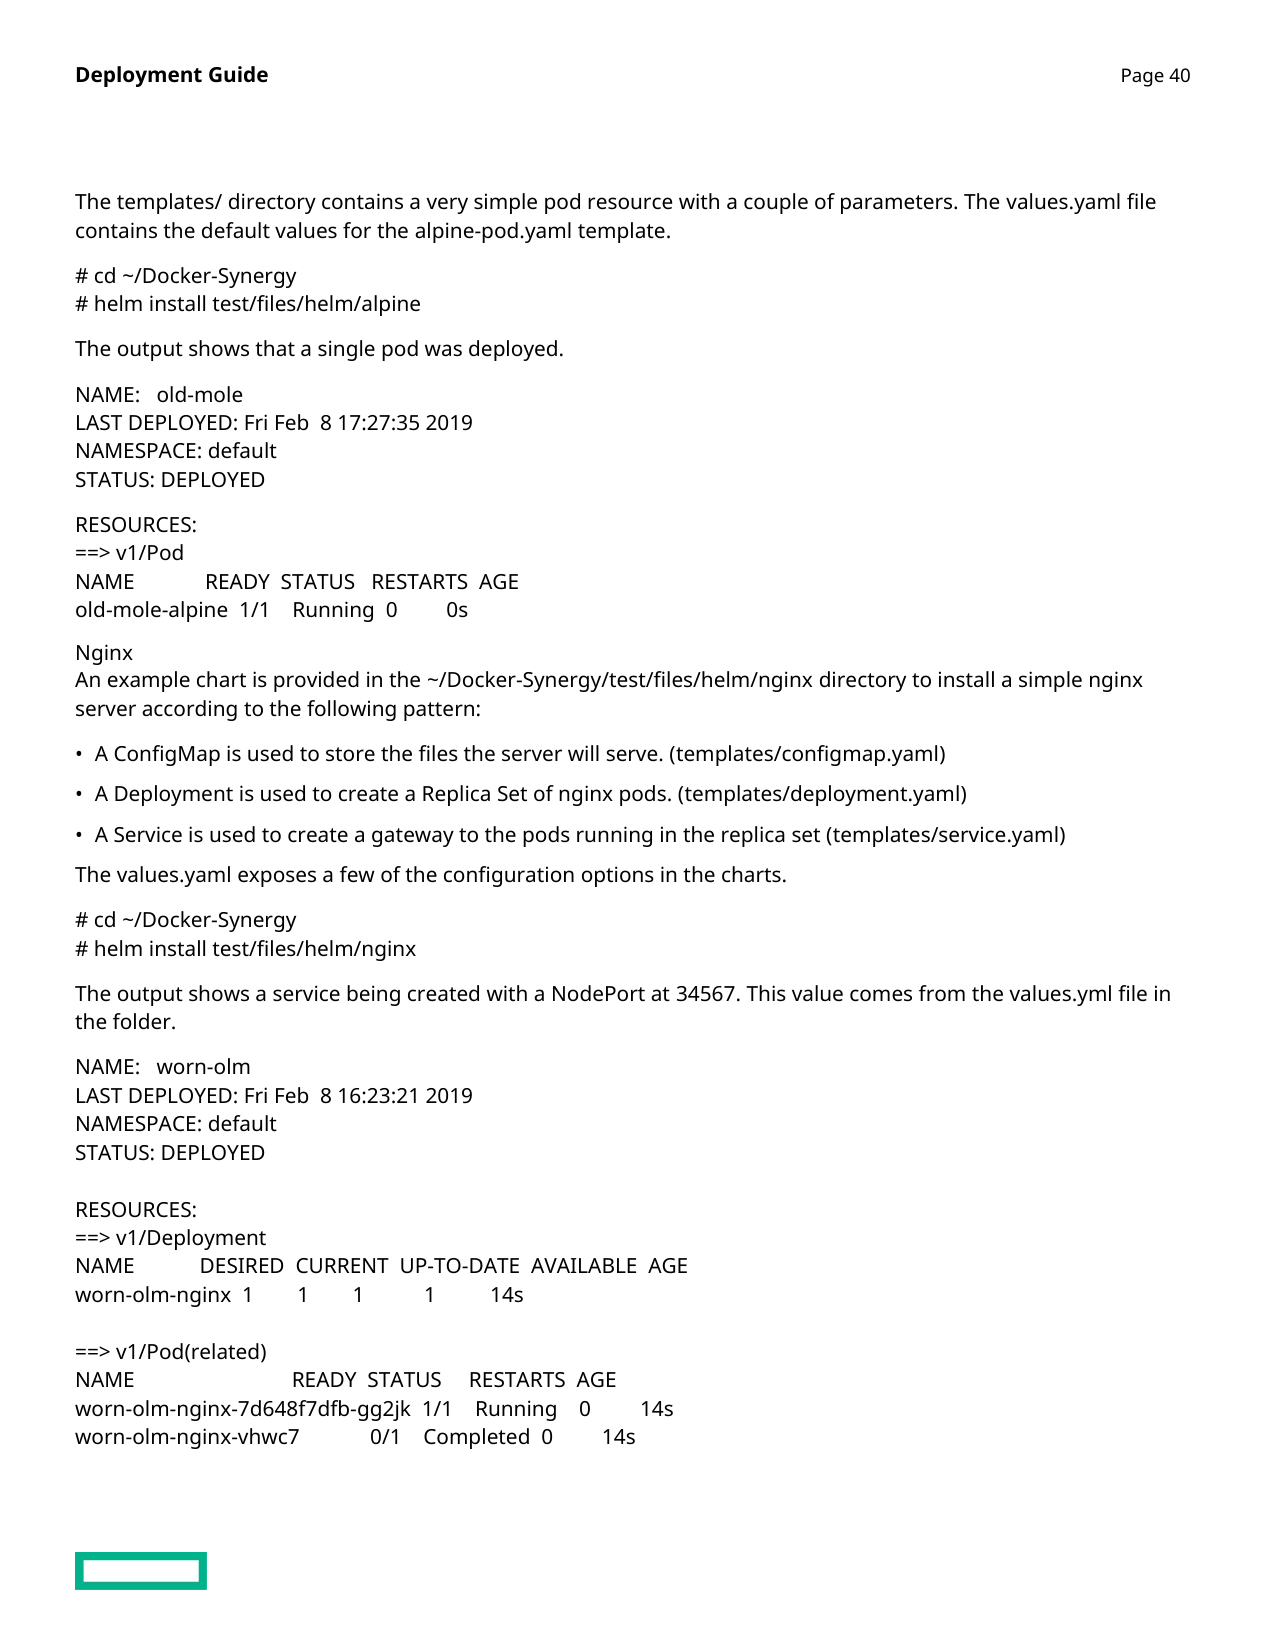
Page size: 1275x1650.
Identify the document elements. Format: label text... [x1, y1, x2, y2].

text An example chart is provided in the ~/Docker-Synergy/test/files/helm/nginx directory to install a simple nginx server according to the following pattern: [75, 666, 1200, 722]
subtitle Nginx [75, 641, 1200, 666]
text # cd ~/Docker-Synergy # helm install test/files/helm/nginx [75, 905, 1200, 962]
text A Service is used to create a gateway to the pods running in the replica set (templates/service.yaml) [75, 820, 1200, 848]
text RESOURCES: ==> v1/Pod NAME READY STATUS RESTARTS AGE old-mole-alpine 1/1 Running 0 0s [75, 510, 1200, 624]
picture [75, 1552, 207, 1590]
text The output shows a service being created with a NodePort at 34567. This value comes from the values.yml file in the folder. [75, 979, 1200, 1036]
text NAME: worn-olm LAST DEPLOYED: Fri Feb 8 16:23:21 2019 NAMESPACE: default STATUS: DEPLOYED RESOURCES: ==> v1/Deployment NAME DESIRED CURRENT UP-TO-DATE AVAILABLE AGE worn-olm-nginx 1 1 1 1 14s ==> v1/Pod(related) NAME READY STATUS RESTARTS AGE worn-olm-nginx-7d648f7dfb-gg2jk 1/1 Running 0 14s worn-olm-nginx-vhwc7 0/1 Completed 0 14s [75, 1052, 1200, 1451]
text A ConfigMap is used to store the files the server will serve. (templates/configmap.yaml) [75, 739, 1200, 767]
text The output shows that a single pod was deployed. [75, 334, 1200, 363]
text NAME: old-mole LAST DEPLOYED: Fri Feb 8 17:27:35 2019 NAMESPACE: default STATUS: DEPLOYED [75, 380, 1200, 493]
text The values.yaml exposes a few of the configuration options in the charts. [75, 860, 1200, 889]
text # cd ~/Docker-Synergy # helm install test/files/helm/alpine [75, 261, 1200, 318]
text The templates/ directory contains a very simple pod resource with a couple of parameters. The values.yaml file contains the default values for the alpine-pod.yaml template. [75, 187, 1200, 244]
text A Deployment is used to create a Replica Set of nginx pods. (templates/deployment.yaml) [75, 779, 1200, 808]
